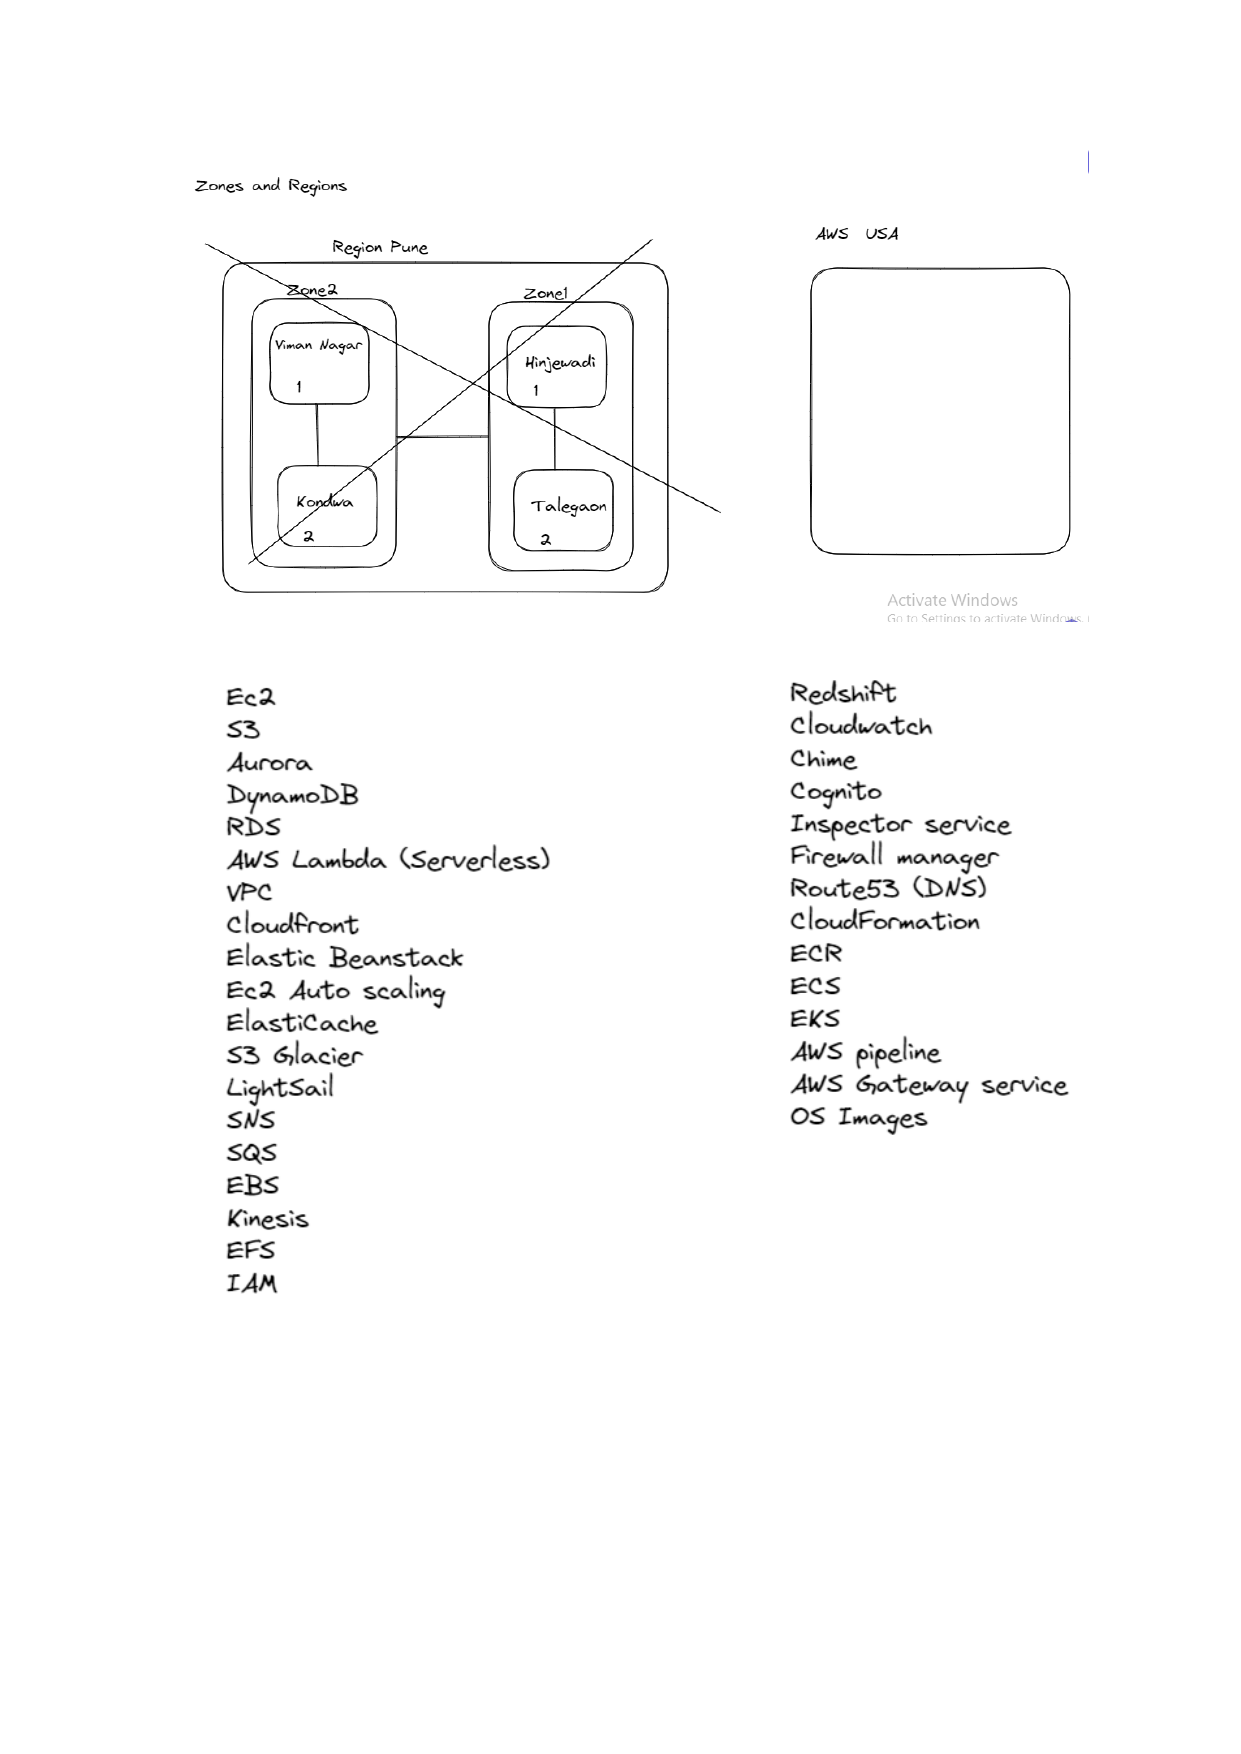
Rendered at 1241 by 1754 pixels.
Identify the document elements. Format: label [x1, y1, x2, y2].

picture [150, 150, 1089, 622]
picture [150, 640, 1089, 1316]
